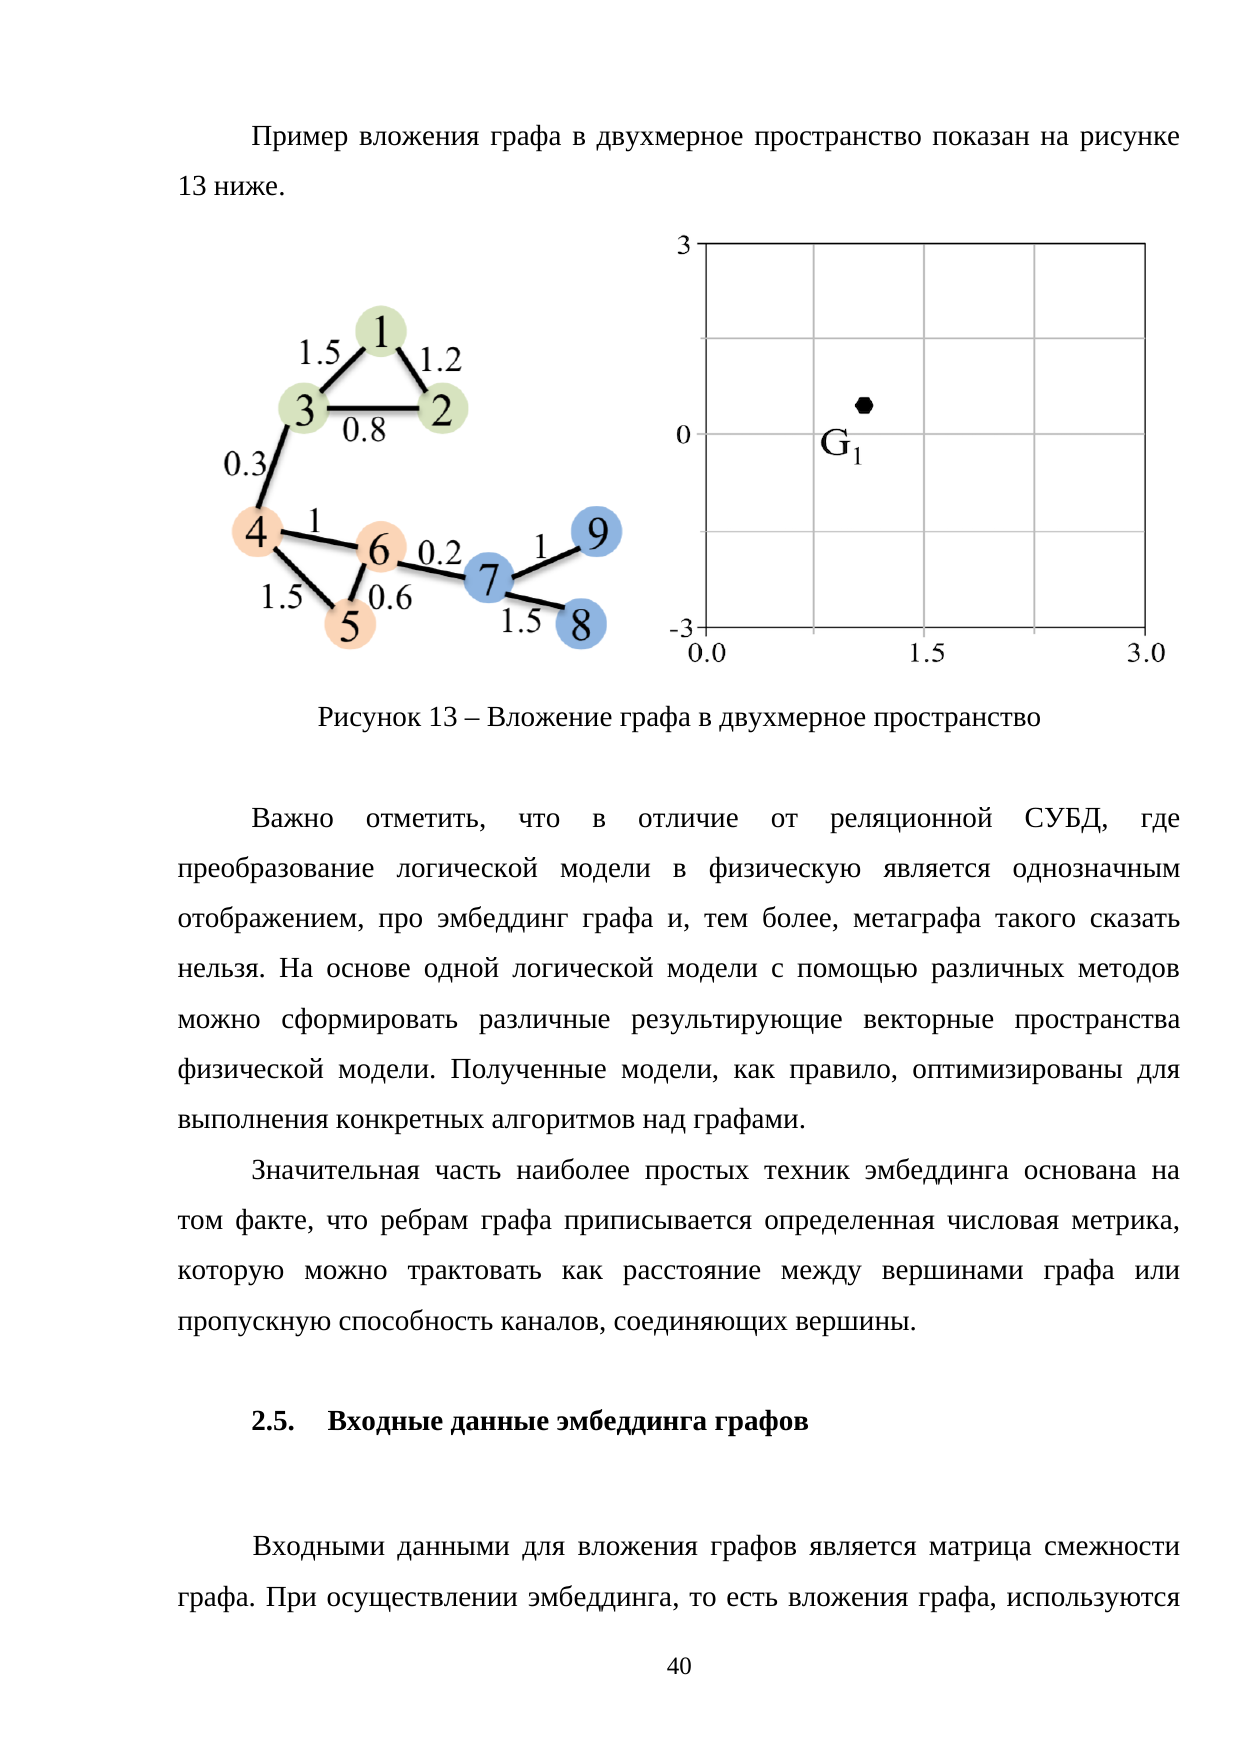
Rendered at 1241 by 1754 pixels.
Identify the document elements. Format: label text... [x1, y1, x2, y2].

text Значительная часть наиболее простых техник эмбеддинга основана на том факте, что ребрам графа приписывается определенная числовая метрика, которую можно трактовать как расстояние между вершинами графа или пропускную способность каналов, соединяющих вершины. [177, 1152, 1181, 1336]
text Пример вложения графа в двухмерное пространство показан на рисунке 13 ниже. [177, 118, 1181, 202]
picture [192, 218, 1167, 683]
text Важно отметить, что в отличие от реляционной СУБД, где преобразование логической модели в физическую является однозначным отображением, про эмбеддинг графа и, тем более, метаграфа такого сказать нельзя. На основе одной логической модели с помощью различных методов можно сформировать различные результирующие векторные пространства физической модели. Полученные модели, как правило, оптимизированы для выполнения конкретных алгоритмов над графами. [177, 800, 1181, 1135]
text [177, 1528, 1181, 1612]
subtitle Входные данные эмбеддинга графов [177, 1403, 1181, 1437]
